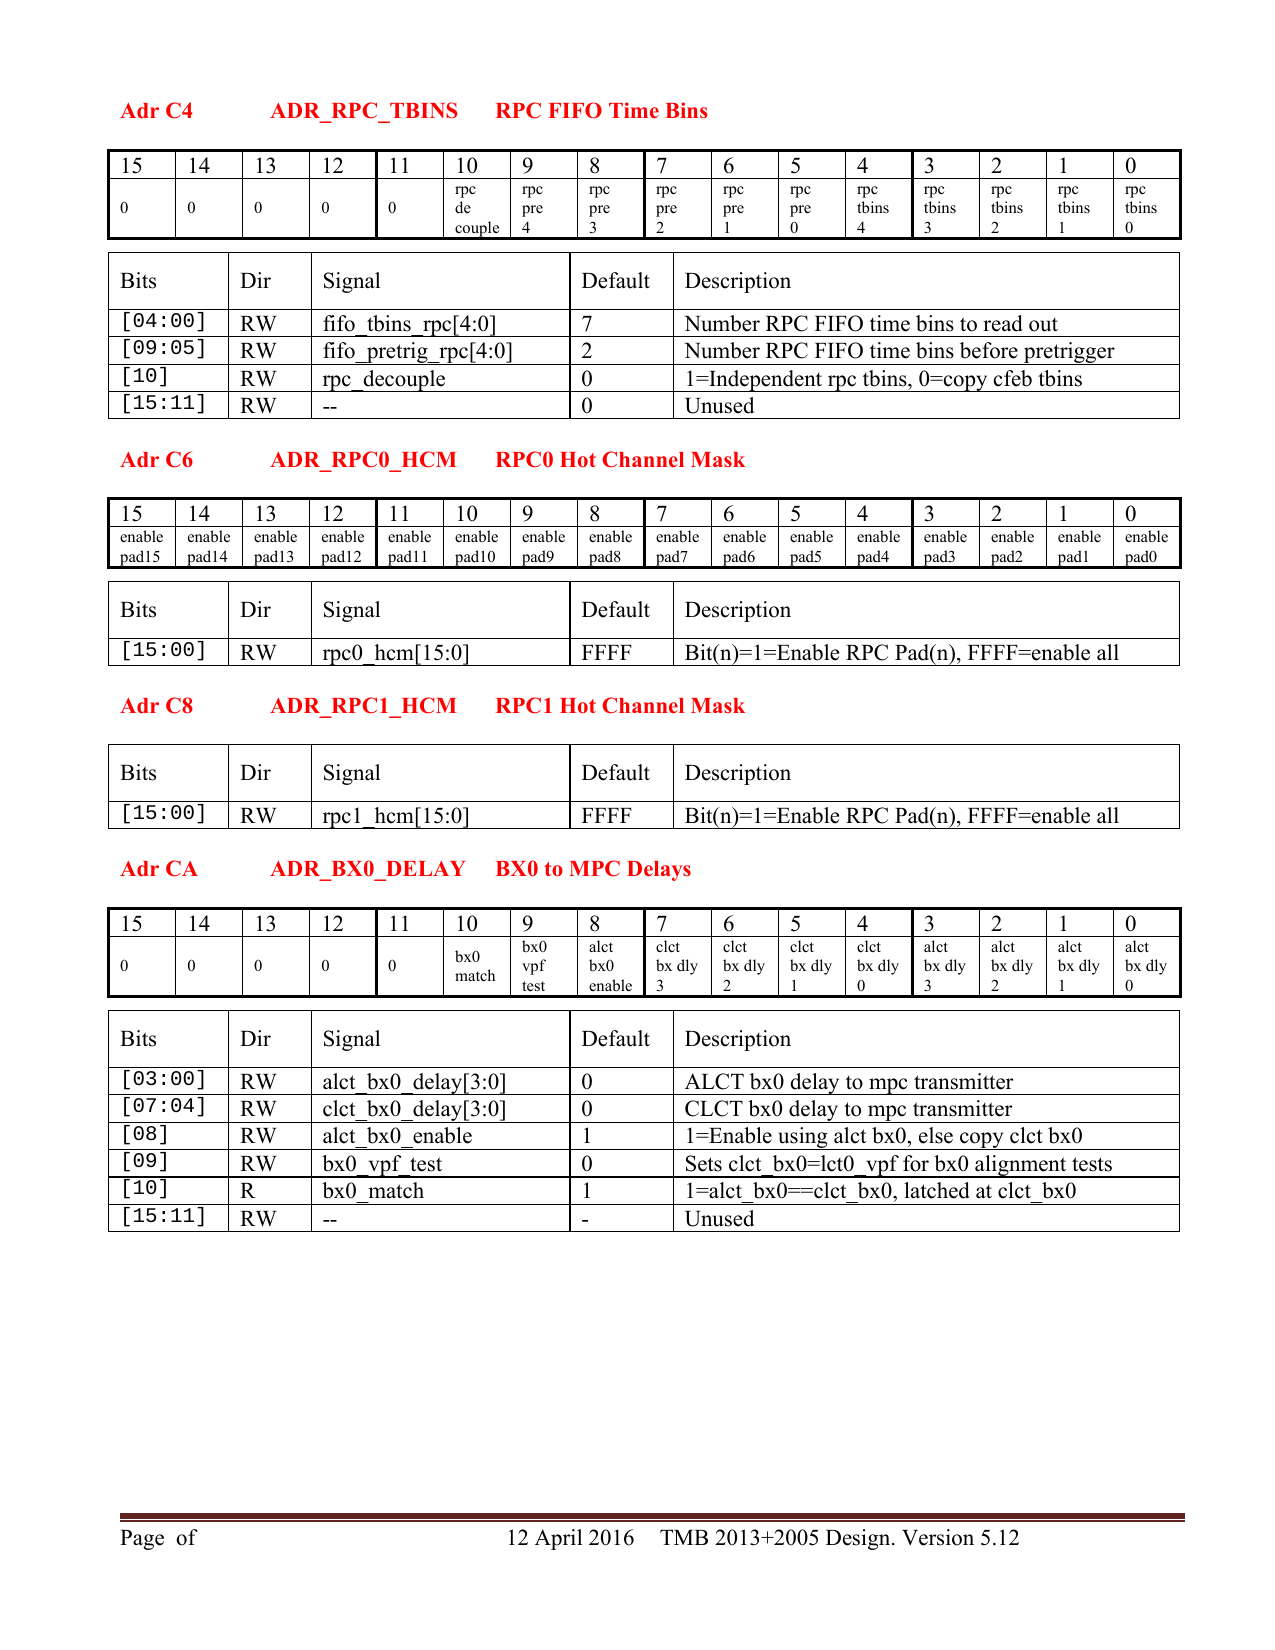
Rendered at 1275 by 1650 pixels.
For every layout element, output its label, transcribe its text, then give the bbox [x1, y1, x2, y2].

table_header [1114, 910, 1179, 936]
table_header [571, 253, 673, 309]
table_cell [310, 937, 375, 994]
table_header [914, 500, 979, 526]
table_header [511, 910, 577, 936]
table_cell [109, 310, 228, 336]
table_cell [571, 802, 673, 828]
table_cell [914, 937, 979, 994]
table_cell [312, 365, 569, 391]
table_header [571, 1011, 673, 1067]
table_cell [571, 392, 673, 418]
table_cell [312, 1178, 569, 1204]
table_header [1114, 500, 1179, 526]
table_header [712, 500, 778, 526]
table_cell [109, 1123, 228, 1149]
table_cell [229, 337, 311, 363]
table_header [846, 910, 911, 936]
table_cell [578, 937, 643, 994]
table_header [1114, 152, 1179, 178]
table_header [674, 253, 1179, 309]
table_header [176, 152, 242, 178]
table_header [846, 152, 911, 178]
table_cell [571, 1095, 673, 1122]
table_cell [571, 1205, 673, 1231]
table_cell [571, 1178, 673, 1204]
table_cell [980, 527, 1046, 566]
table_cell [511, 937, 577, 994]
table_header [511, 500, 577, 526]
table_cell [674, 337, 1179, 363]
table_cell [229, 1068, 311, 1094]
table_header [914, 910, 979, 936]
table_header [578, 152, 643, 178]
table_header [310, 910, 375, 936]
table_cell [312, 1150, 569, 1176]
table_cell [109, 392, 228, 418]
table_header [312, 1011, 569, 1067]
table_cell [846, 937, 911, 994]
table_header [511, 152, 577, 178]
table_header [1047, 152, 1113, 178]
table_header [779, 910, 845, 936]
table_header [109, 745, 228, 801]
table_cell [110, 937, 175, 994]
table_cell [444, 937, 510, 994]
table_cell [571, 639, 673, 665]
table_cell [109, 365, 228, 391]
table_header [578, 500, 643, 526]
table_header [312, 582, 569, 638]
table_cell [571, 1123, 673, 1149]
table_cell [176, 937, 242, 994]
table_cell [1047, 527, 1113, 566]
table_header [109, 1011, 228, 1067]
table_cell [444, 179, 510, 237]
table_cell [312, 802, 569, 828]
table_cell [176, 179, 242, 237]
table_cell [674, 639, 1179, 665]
subtitle Adr CA ADR_BX0_DELAY BX0 to MPC Delays [120, 856, 1185, 882]
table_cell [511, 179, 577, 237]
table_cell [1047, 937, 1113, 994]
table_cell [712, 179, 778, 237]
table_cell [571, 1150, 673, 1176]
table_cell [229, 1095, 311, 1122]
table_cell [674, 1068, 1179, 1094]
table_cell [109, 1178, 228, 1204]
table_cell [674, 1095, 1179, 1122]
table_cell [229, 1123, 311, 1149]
subtitle Adr C8 ADR_RPC1_HCM RPC1 Hot Channel Mask [120, 693, 1185, 719]
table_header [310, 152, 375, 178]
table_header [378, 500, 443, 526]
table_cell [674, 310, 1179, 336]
subtitle Adr C6 ADR_RPC0_HCM RPC0 Hot Channel Mask [120, 446, 1185, 472]
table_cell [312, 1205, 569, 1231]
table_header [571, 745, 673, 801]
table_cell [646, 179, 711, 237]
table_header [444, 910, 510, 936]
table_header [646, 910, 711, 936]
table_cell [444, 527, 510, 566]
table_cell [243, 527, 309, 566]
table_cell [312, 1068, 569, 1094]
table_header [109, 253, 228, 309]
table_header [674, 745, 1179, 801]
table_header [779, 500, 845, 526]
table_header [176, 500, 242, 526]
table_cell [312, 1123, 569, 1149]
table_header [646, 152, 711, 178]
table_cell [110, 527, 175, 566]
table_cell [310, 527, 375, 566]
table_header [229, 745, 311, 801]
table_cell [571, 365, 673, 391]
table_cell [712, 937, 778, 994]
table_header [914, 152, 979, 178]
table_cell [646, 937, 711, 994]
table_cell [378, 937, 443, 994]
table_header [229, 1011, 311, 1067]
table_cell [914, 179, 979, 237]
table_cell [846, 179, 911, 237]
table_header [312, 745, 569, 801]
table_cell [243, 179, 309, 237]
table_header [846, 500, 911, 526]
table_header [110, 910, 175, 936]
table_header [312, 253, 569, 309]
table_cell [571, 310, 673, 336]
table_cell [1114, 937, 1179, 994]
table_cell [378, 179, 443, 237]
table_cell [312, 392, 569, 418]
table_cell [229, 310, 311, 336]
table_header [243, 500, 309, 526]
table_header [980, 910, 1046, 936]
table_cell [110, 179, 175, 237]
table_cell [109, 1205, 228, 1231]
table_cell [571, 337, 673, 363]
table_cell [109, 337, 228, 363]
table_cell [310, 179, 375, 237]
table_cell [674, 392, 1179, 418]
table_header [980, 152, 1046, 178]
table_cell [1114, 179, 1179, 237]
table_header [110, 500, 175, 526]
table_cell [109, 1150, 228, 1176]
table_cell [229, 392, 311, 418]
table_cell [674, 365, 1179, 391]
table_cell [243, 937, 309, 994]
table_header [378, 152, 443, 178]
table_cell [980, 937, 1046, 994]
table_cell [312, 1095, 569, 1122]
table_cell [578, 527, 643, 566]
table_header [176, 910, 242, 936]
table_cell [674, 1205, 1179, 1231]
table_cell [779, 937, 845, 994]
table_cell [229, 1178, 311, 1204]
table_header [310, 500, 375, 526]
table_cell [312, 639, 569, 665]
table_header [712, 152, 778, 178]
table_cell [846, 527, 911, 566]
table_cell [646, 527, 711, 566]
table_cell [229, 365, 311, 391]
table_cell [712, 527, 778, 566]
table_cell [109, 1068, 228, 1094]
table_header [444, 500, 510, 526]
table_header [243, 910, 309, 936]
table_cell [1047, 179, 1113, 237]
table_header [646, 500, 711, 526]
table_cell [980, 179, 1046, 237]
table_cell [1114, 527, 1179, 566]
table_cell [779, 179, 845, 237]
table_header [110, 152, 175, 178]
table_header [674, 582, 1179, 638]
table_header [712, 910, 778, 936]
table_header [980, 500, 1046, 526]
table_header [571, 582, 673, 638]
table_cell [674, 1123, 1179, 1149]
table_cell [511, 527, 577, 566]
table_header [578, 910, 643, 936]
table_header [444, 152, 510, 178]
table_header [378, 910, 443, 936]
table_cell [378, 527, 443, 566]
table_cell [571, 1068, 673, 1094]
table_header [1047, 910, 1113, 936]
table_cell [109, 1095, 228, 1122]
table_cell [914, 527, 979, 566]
subtitle Adr C4 ADR_RPC_TBINS RPC FIFO Time Bins [120, 97, 1185, 124]
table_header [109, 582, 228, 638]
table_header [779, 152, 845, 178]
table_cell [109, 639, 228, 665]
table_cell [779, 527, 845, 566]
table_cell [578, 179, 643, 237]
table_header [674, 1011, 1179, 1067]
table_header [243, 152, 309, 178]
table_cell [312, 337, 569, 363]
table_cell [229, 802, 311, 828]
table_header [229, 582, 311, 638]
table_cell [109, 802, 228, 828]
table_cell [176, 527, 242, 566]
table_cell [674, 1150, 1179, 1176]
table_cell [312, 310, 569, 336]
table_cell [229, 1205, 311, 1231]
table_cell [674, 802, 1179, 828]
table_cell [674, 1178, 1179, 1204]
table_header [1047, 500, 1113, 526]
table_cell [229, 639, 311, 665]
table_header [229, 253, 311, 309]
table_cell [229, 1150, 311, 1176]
